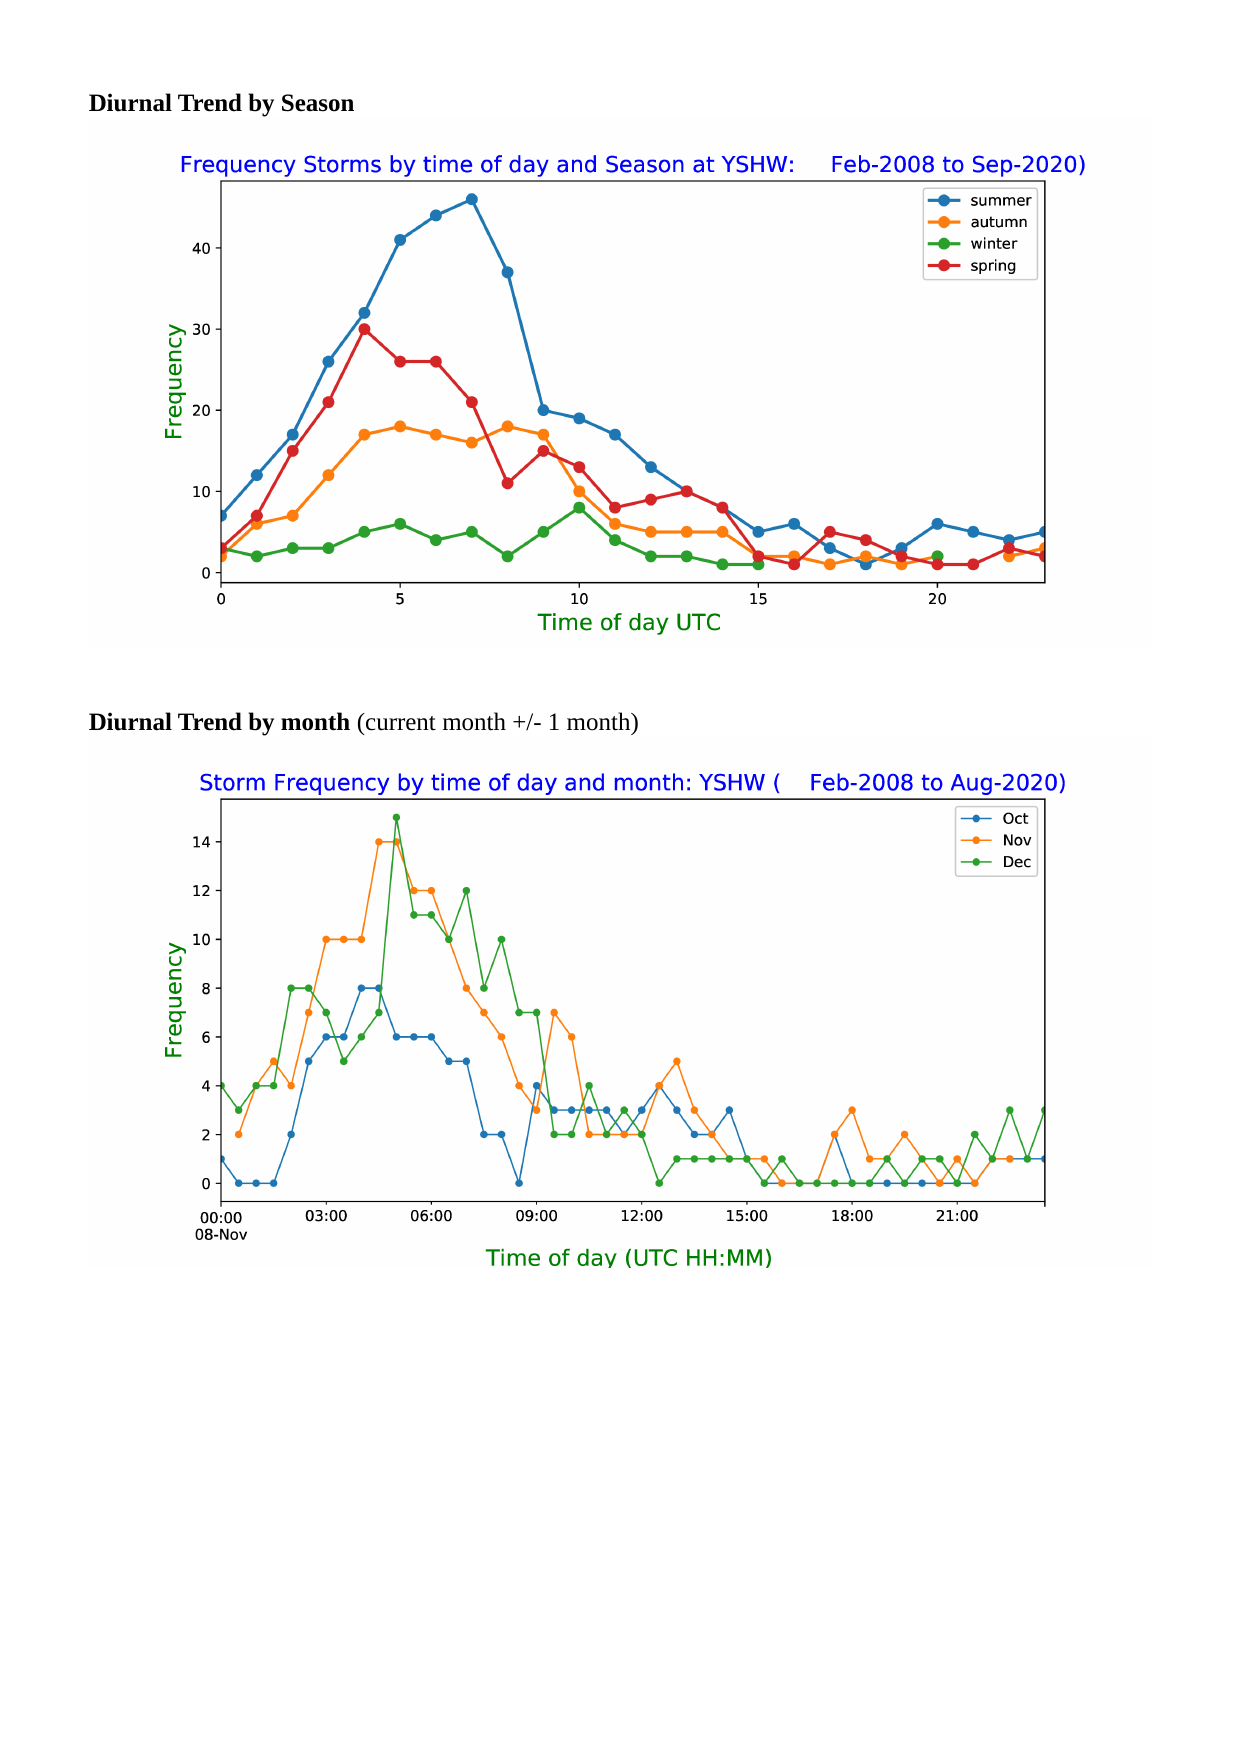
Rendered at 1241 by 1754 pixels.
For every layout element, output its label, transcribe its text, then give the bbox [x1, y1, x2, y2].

text Diurnal Trend by Season [88, 88, 1152, 117]
text Diurnal Trend by month (current month +/- 1 month) [88, 707, 1152, 736]
